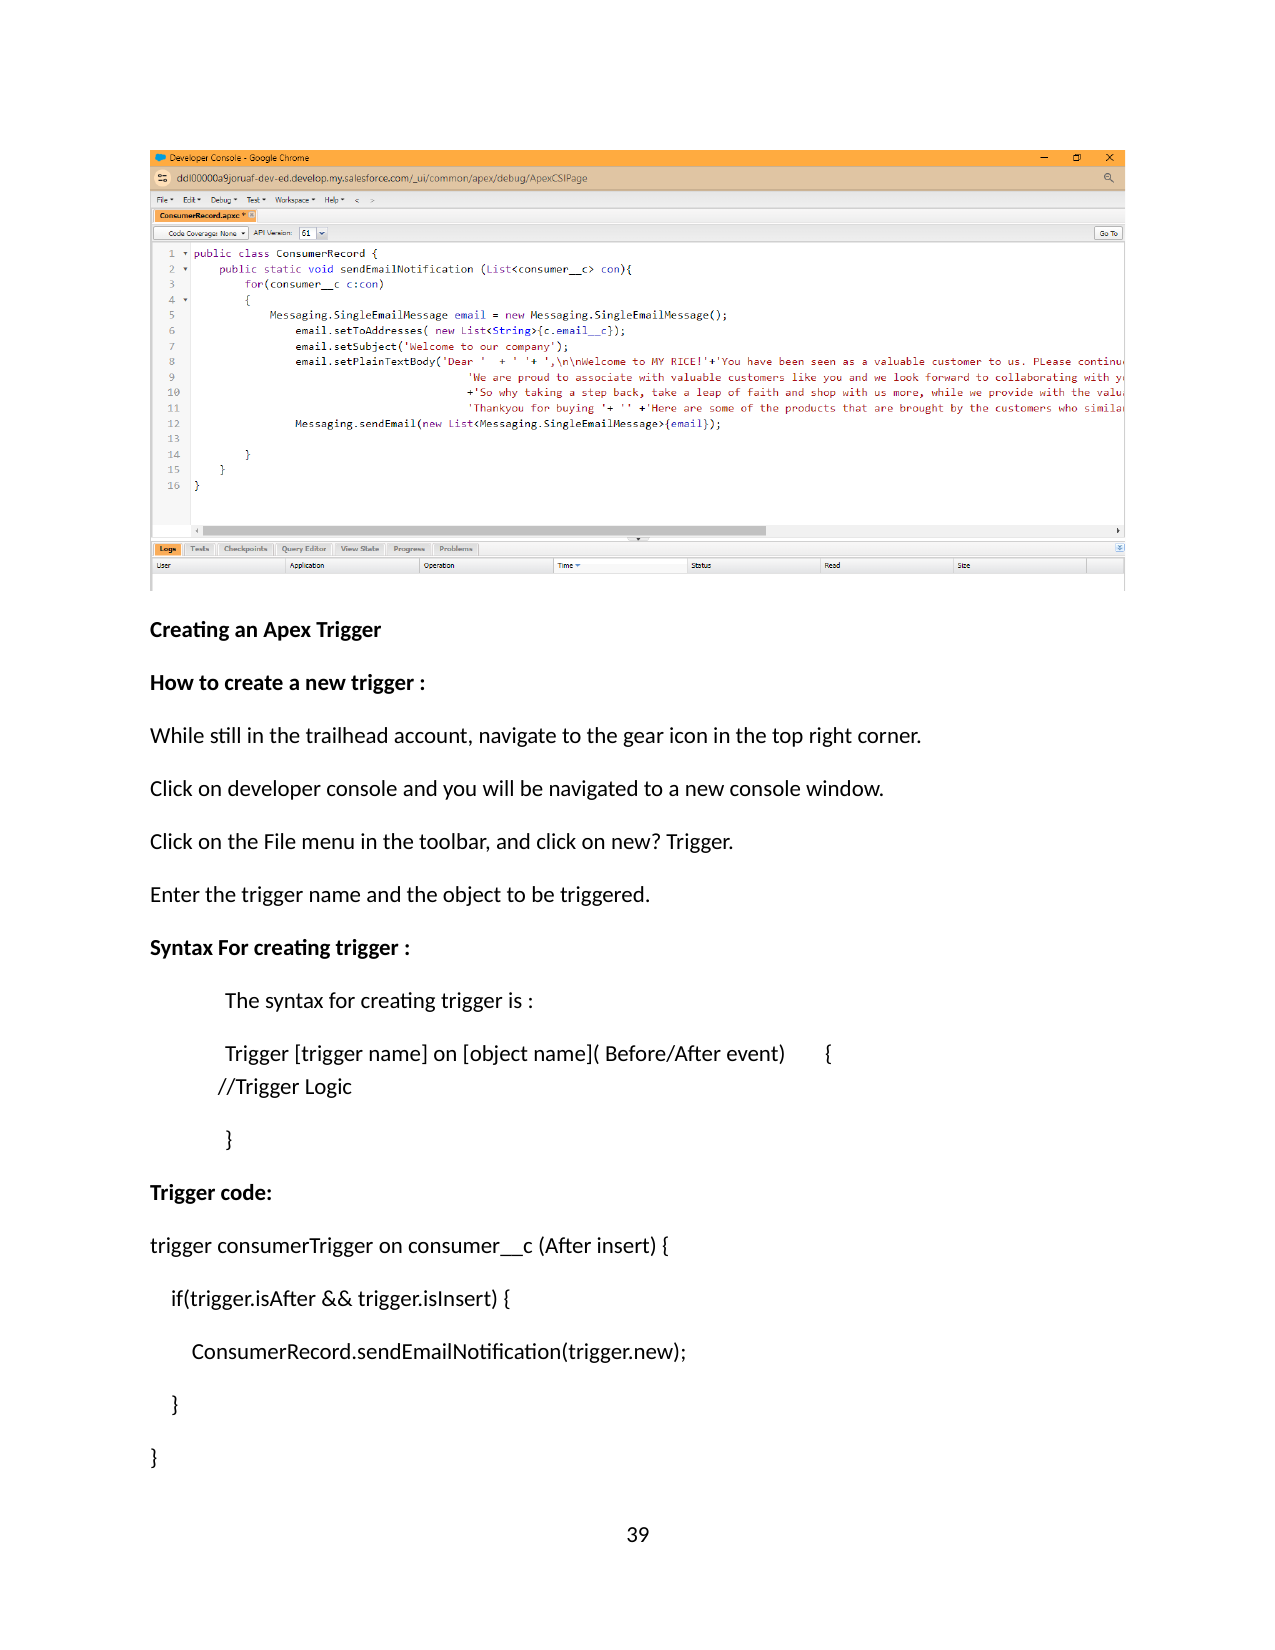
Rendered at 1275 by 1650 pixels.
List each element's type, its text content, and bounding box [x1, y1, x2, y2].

text How to create a new trigger : [150, 668, 1125, 696]
text Syntax For creating trigger : [150, 933, 1125, 962]
text ConsumerRecord.sendEmailNotification(trigger.new); [150, 1337, 1125, 1365]
text Click on the File menu in the toolbar, and click on new? Trigger. [150, 827, 1125, 856]
text Trigger code: [150, 1178, 1125, 1206]
text Enter the trigger name and the object to be triggered. [150, 881, 1125, 908]
text if(trigger.isAfter && trigger.isInsert) { [150, 1284, 1125, 1312]
text Click on developer console and you will be navigated to a new console window. [150, 774, 1125, 802]
text While still in the trailhead account, navigate to the gear icon in the top right corner. [150, 721, 1125, 749]
text The syntax for creating trigger is : [150, 987, 1125, 1014]
text Creating an Apex Trigger [150, 615, 1125, 643]
text trigger consumerTrigger on consumer__c (After insert) { [150, 1231, 1125, 1259]
text } [150, 1443, 1125, 1471]
text Trigger [trigger name] on [object name]( Before/After event) { //Trigger Logic [150, 1039, 1125, 1100]
text } [150, 1390, 1125, 1418]
text } [150, 1125, 1125, 1153]
picture [150, 150, 1125, 591]
